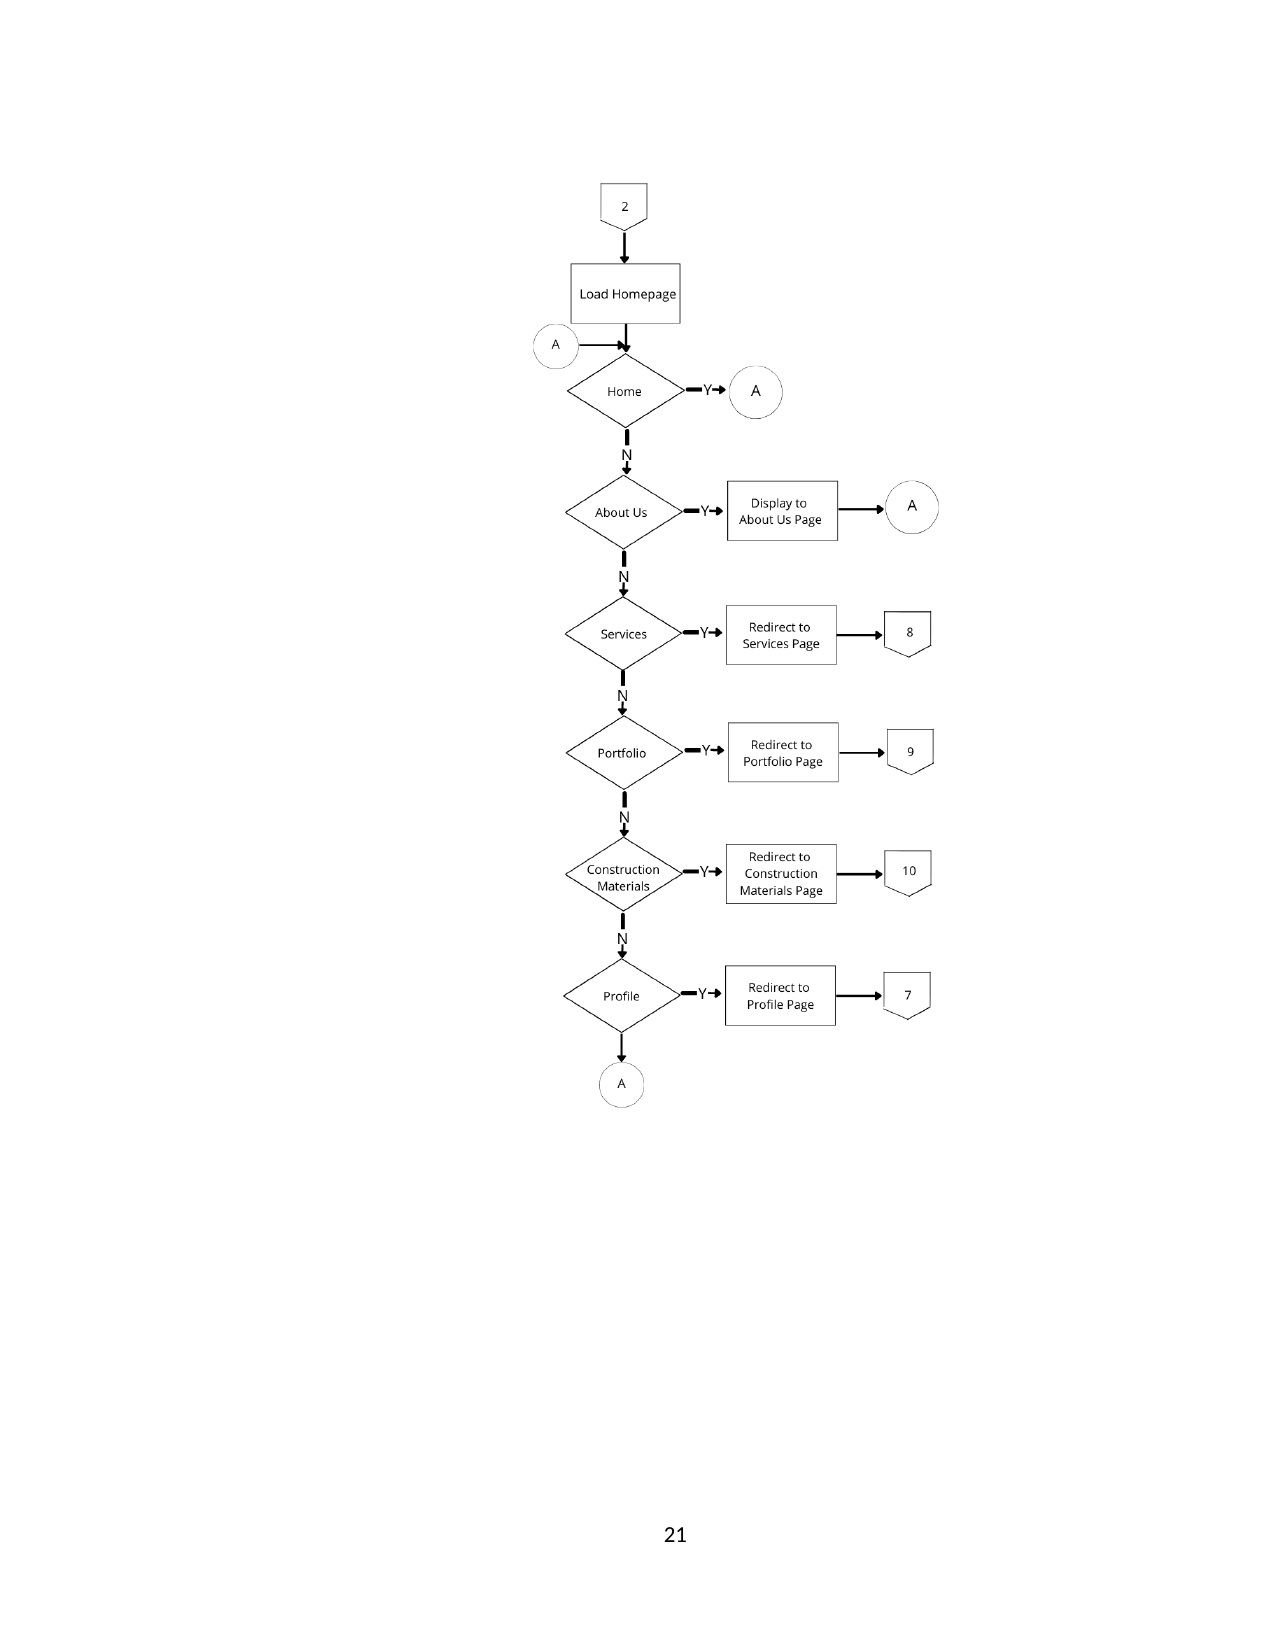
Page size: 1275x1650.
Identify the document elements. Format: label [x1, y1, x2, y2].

picture [449, 152, 976, 1161]
